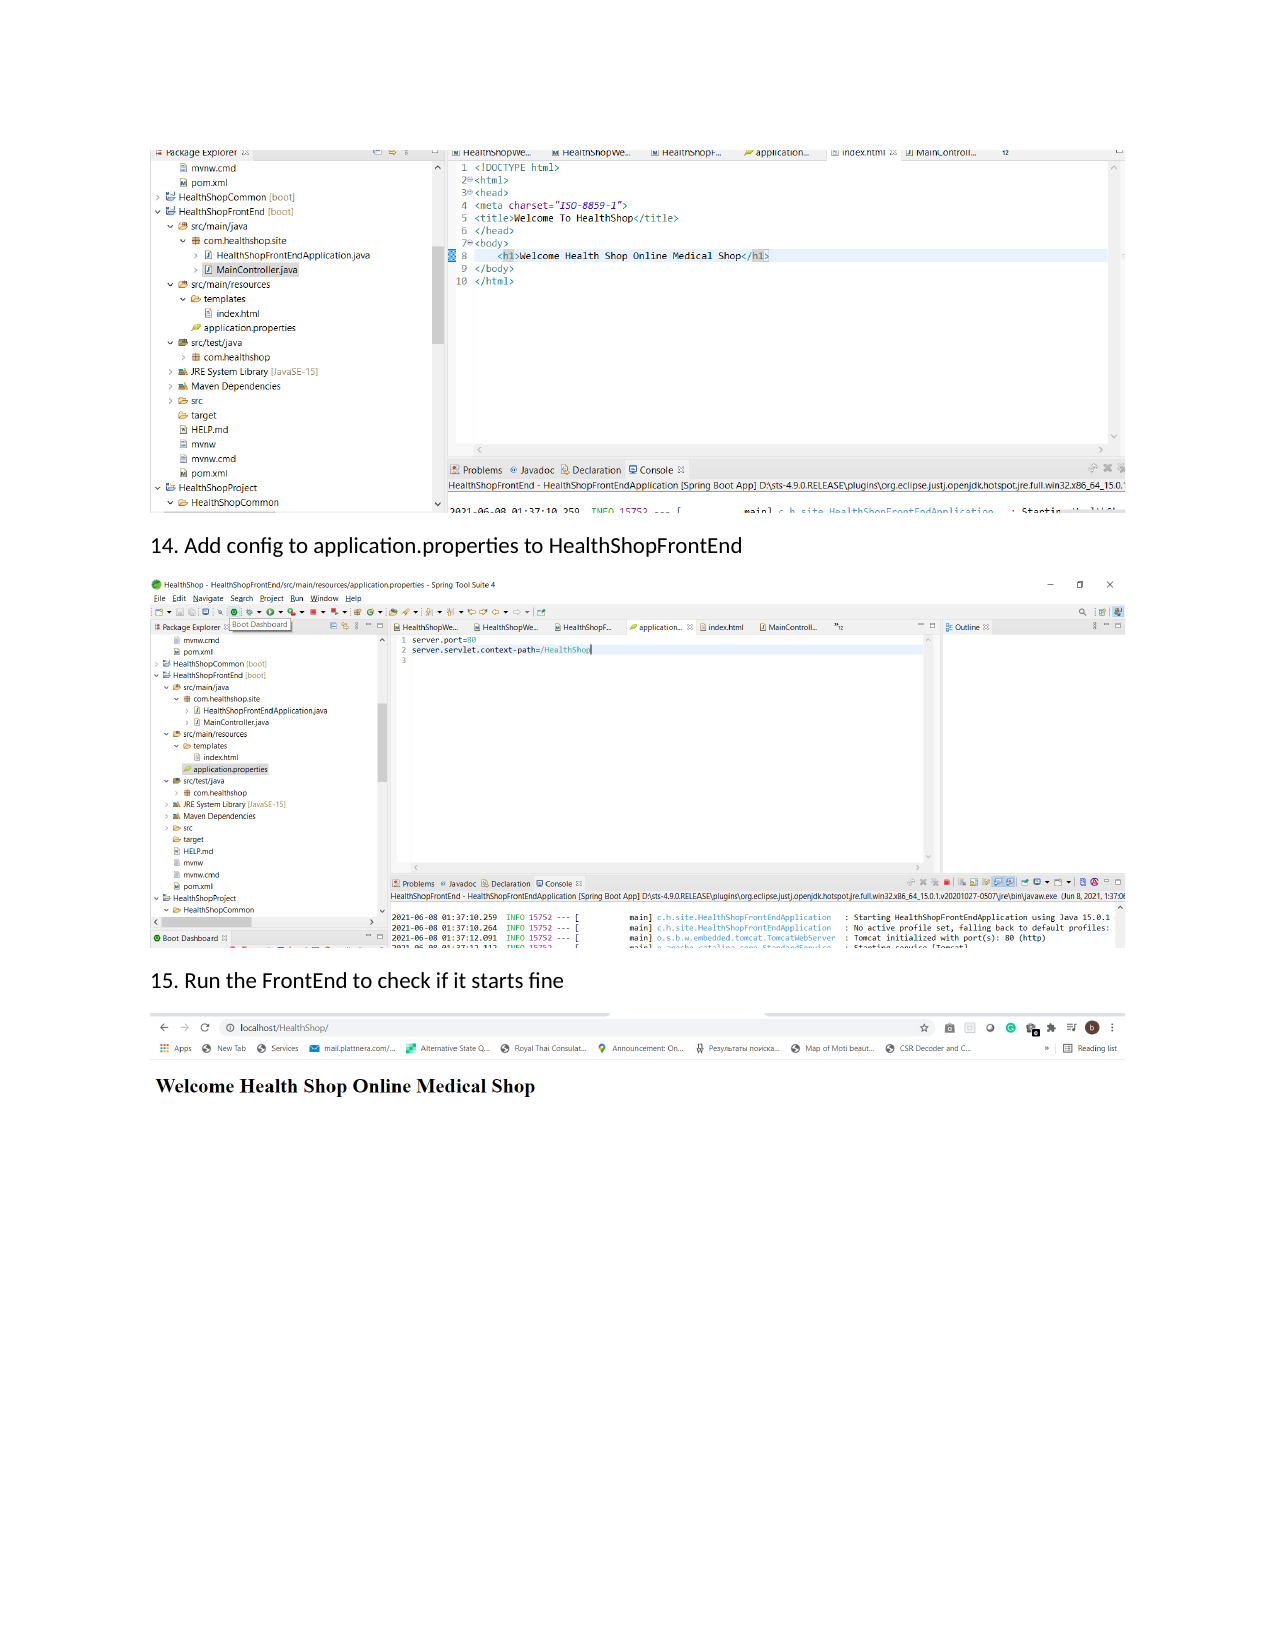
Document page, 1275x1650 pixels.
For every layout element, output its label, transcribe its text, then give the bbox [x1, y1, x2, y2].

text 14. Add config to application.properties to HealthShopFrontEnd [150, 531, 1125, 559]
picture [150, 1013, 1125, 1490]
picture [150, 150, 1125, 513]
picture [150, 578, 1125, 948]
text 15. Run the FrontEnd to check if it starts fine [150, 967, 1125, 994]
